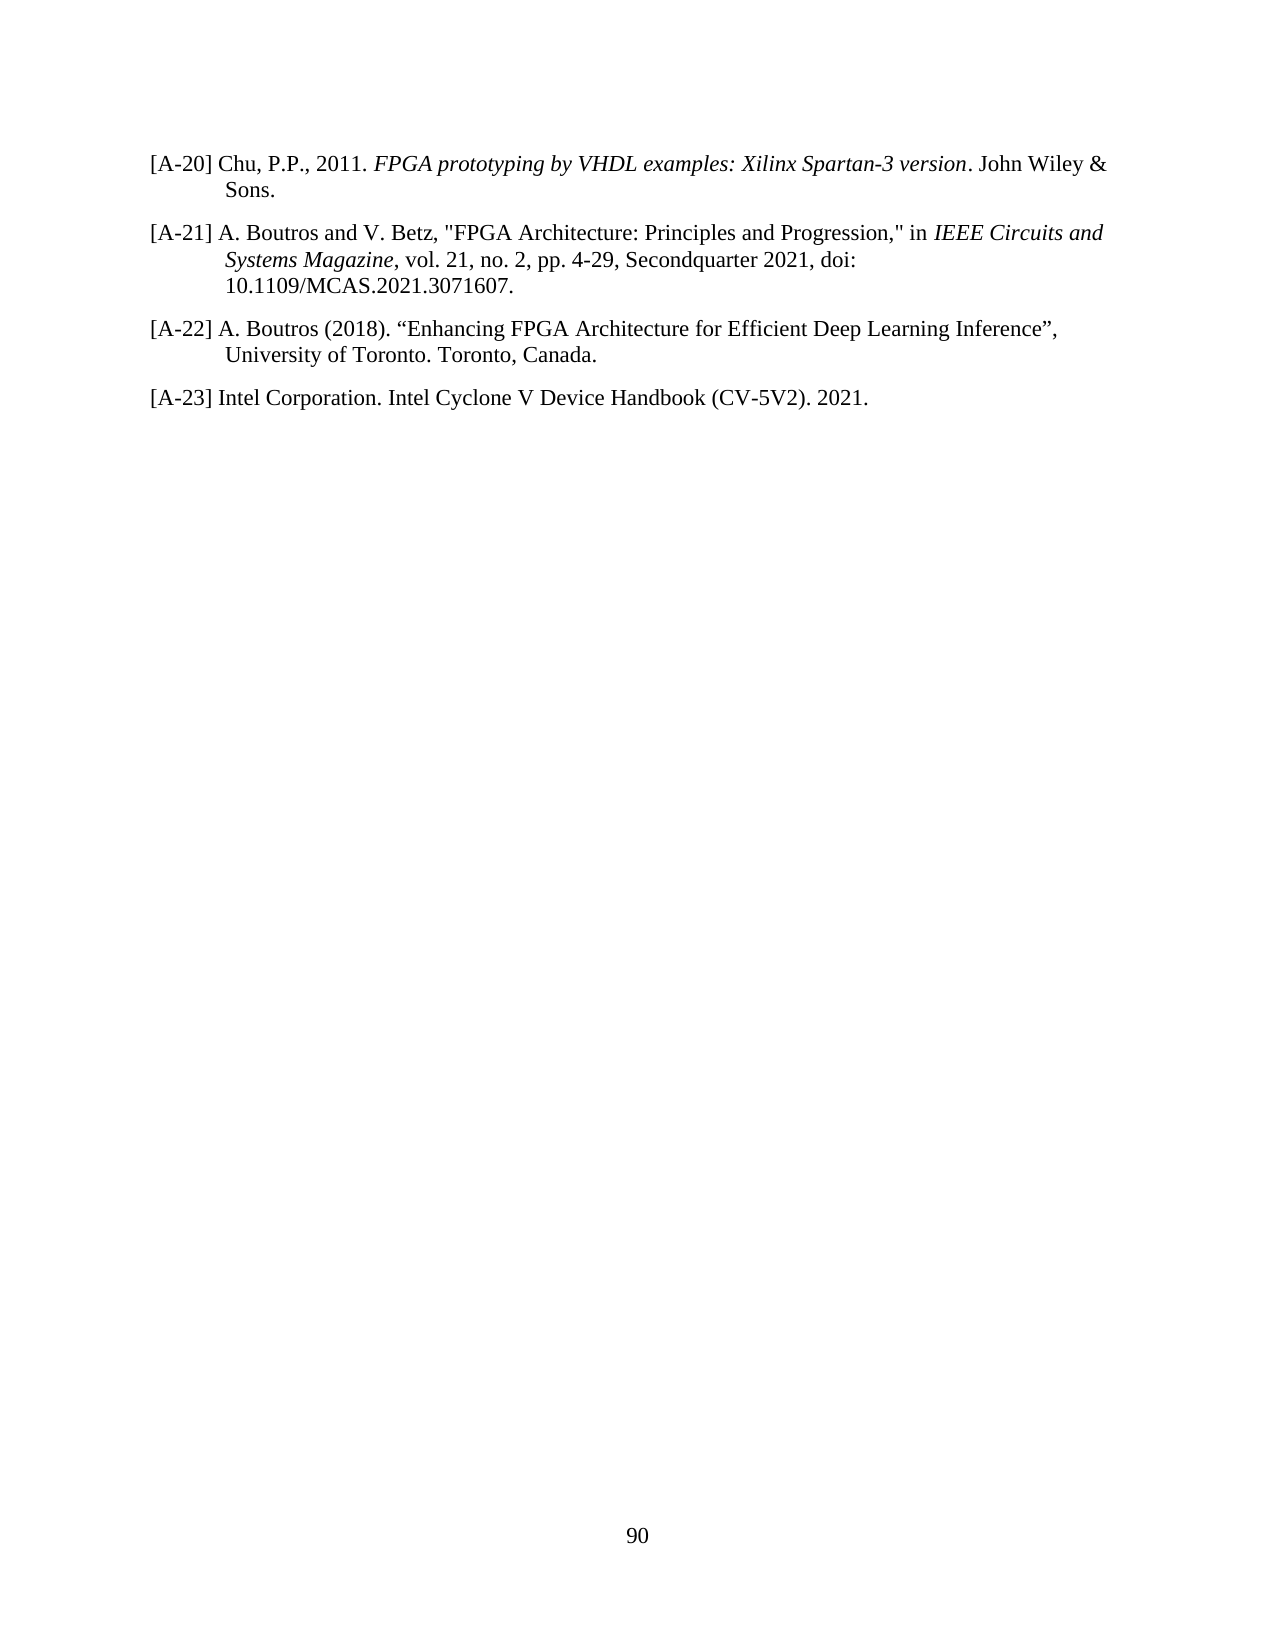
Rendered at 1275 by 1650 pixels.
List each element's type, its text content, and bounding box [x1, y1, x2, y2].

text [A-20] Chu, P.P., 2011. FPGA prototyping by VHDL examples: Xilinx Spartan-3 version. John Wiley & Sons. [150, 150, 1125, 203]
text [A-23] Intel Corporation. Intel Cyclone V Device Handbook (CV-5V2). 2021. [150, 384, 1125, 411]
text [A-21] A. Boutros and V. Betz, "FPGA Architecture: Principles and Progression," in IEEE Circuits and Systems Magazine, vol. 21, no. 2, pp. 4-29, Secondquarter 2021, doi: 10.1109/MCAS.2021.3071607. [150, 219, 1125, 298]
text [A-22] A. Boutros (2018). “Enhancing FPGA Architecture for Efficient Deep Learning Inference”, University of Toronto. Toronto, Canada. [150, 315, 1125, 368]
